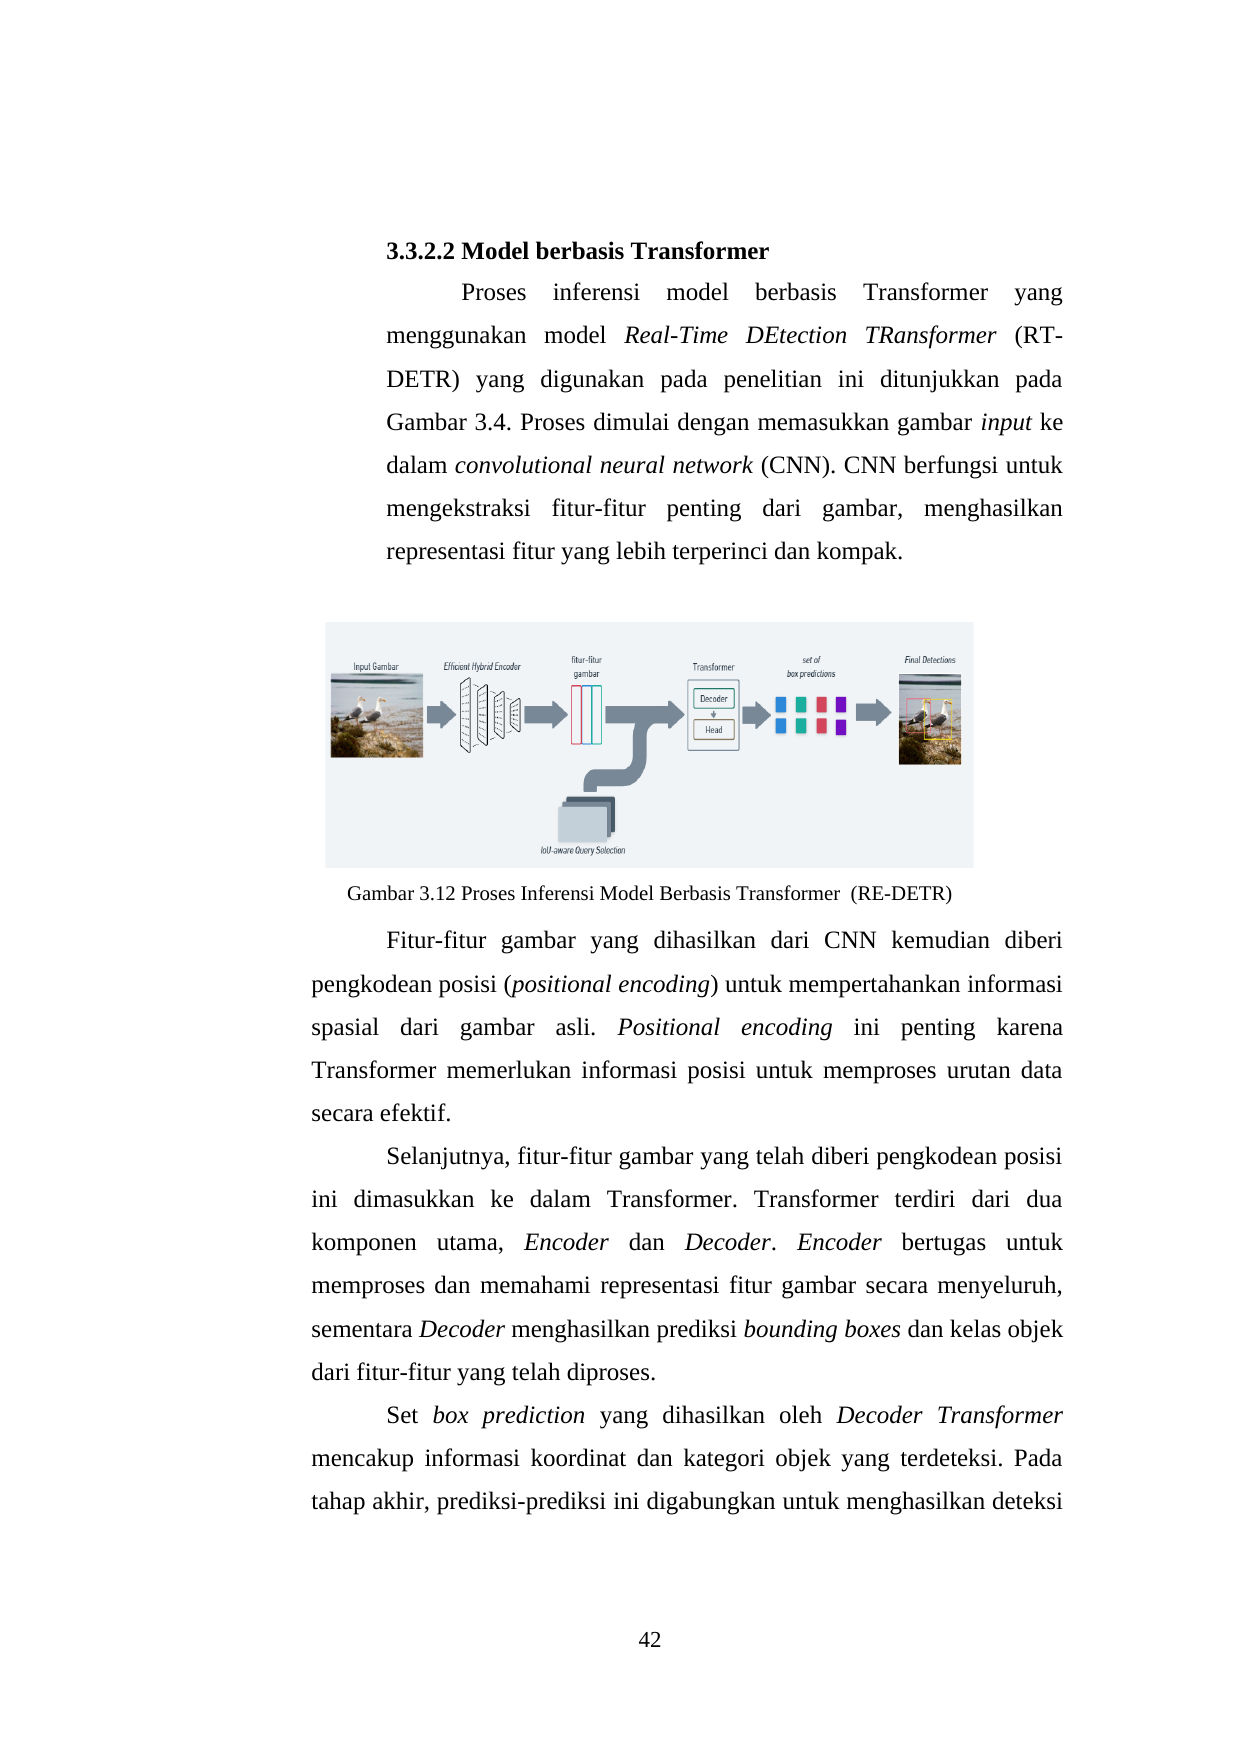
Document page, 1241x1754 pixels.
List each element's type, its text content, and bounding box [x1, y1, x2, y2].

picture [325, 622, 974, 868]
subtitle 3.3.2.2 Model berbasis Transformer [386, 236, 1063, 265]
text Proses inferensi model berbasis Transformer yang menggunakan model Real-Time DEtection TRansformer (RT-DETR) yang digunakan pada penelitian ini ditunjukkan pada Gambar 3.4. Proses dimulai dengan memasukkan gambar input ke dalam convolutional neural network (CNN). CNN berfungsi untuk mengekstraksi fitur-fitur penting dari gambar, menghasilkan representasi fitur yang lebih terperinci dan kompak. [386, 277, 1063, 565]
text Selanjutnya, fitur-fitur gambar yang telah diberi pengkodean posisi ini dimasukkan ke dalam Transformer. Transformer terdiri dari dua komponen utama, Encoder dan Decoder. Encoder bertugas untuk memproses dan memahami representasi fitur gambar secara menyeluruh, sementara Decoder menghasilkan prediksi bounding boxes dan kelas objek dari fitur-fitur yang telah diproses. [311, 1141, 1063, 1386]
text Fitur-fitur gambar yang dihasilkan dari CNN kemudian diberi pengkodean posisi (positional encoding) untuk mempertahankan informasi spasial dari gambar asli. Positional encoding ini penting karena Transformer memerlukan informasi posisi untuk memproses urutan data secara efektif. [311, 926, 1063, 1127]
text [311, 1400, 1063, 1515]
